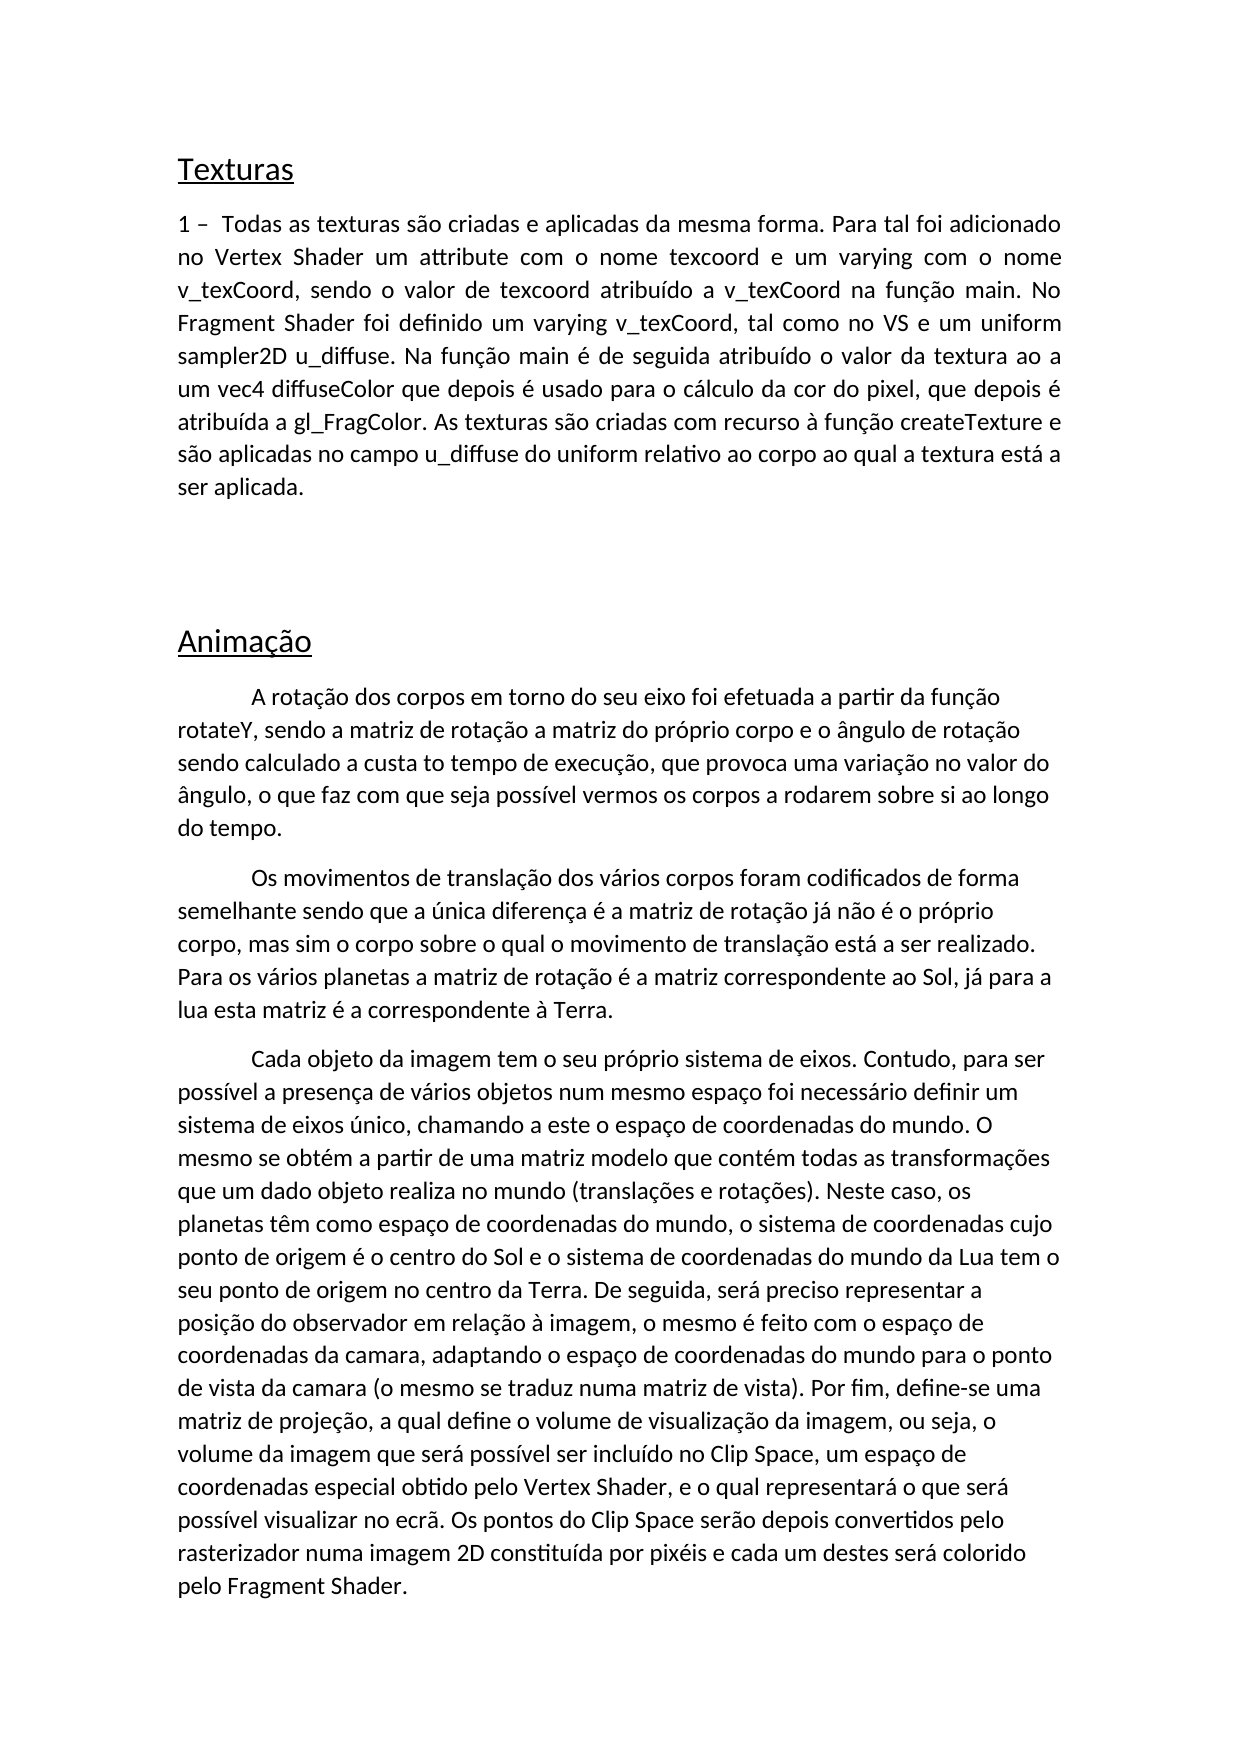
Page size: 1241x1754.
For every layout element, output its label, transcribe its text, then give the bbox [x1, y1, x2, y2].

text Os movimentos de translação dos vários corpos foram codificados de forma semelhante sendo que a única diferença é a matriz de rotação já não é o próprio corpo, mas sim o corpo sobre o qual o movimento de translação está a ser realizado. Para os vários planetas a matriz de rotação é a matriz correspondente ao Sol, já para a lua esta matriz é a correspondente à Terra. [177, 862, 1063, 1024]
text 1 – Todas as texturas são criadas e aplicadas da mesma forma. Para tal foi adicionado no Vertex Shader um attribute com o nome texcoord e um varying com o nome v_texCoord, sendo o valor de texcoord atribuído a v_texCoord na função main. No Fragment Shader foi definido um varying v_texCoord, tal como no VS e um uniform sampler2D u_diffuse. Na função main é de seguida atribuído o valor da textura ao a um vec4 diffuseColor que depois é usado para o cálculo da cor do pixel, que depois é atribuída a gl_FragColor. As texturas são criadas com recurso à função createTexture e são aplicadas no campo u_diffuse do uniform relativo ao corpo ao qual a textura está a ser aplicada. [177, 208, 1063, 502]
text A rotação dos corpos em torno do seu eixo foi efetuada a partir da função rotateY, sendo a matriz de rotação a matriz do próprio corpo e o ângulo de rotação sendo calculado a custa to tempo de execução, que provoca uma variação no valor do ângulo, o que faz com que seja possível vermos os corpos a rodarem sobre si ao longo do tempo. [177, 681, 1063, 843]
text Cada objeto da imagem tem o seu próprio sistema de eixos. Contudo, para ser possível a presença de vários objetos num mesmo espaço foi necessário definir um sistema de eixos único, chamando a este o espaço de coordenadas do mundo. O mesmo se obtém a partir de uma matriz modelo que contém todas as transformações que um dado objeto realiza no mundo (translações e rotações). Neste caso, os planetas têm como espaço de coordenadas do mundo, o sistema de coordenadas cujo ponto de origem é o centro do Sol e o sistema de coordenadas do mundo da Lua tem o seu ponto de origem no centro da Terra. De seguida, será preciso representar a posição do observador em relação à imagem, o mesmo é feito com o espaço de coordenadas da camara, adaptando o espaço de coordenadas do mundo para o ponto de vista da camara (o mesmo se traduz numa matriz de vista). Por fim, define-se uma matriz de projeção, a qual define o volume de visualização da imagem, ou seja, o volume da imagem que será possível ser incluído no Clip Space, um espaço de coordenadas especial obtido pelo Vertex Shader, e o qual representará o que será possível visualizar no ecrã. Os pontos do Clip Space serão depois convertidos pelo rasterizador numa imagem 2D constituída por pixéis e cada um destes será colorido pelo Fragment Shader. [177, 1043, 1063, 1601]
text Animação [177, 620, 1063, 661]
text Texturas [177, 148, 1063, 188]
